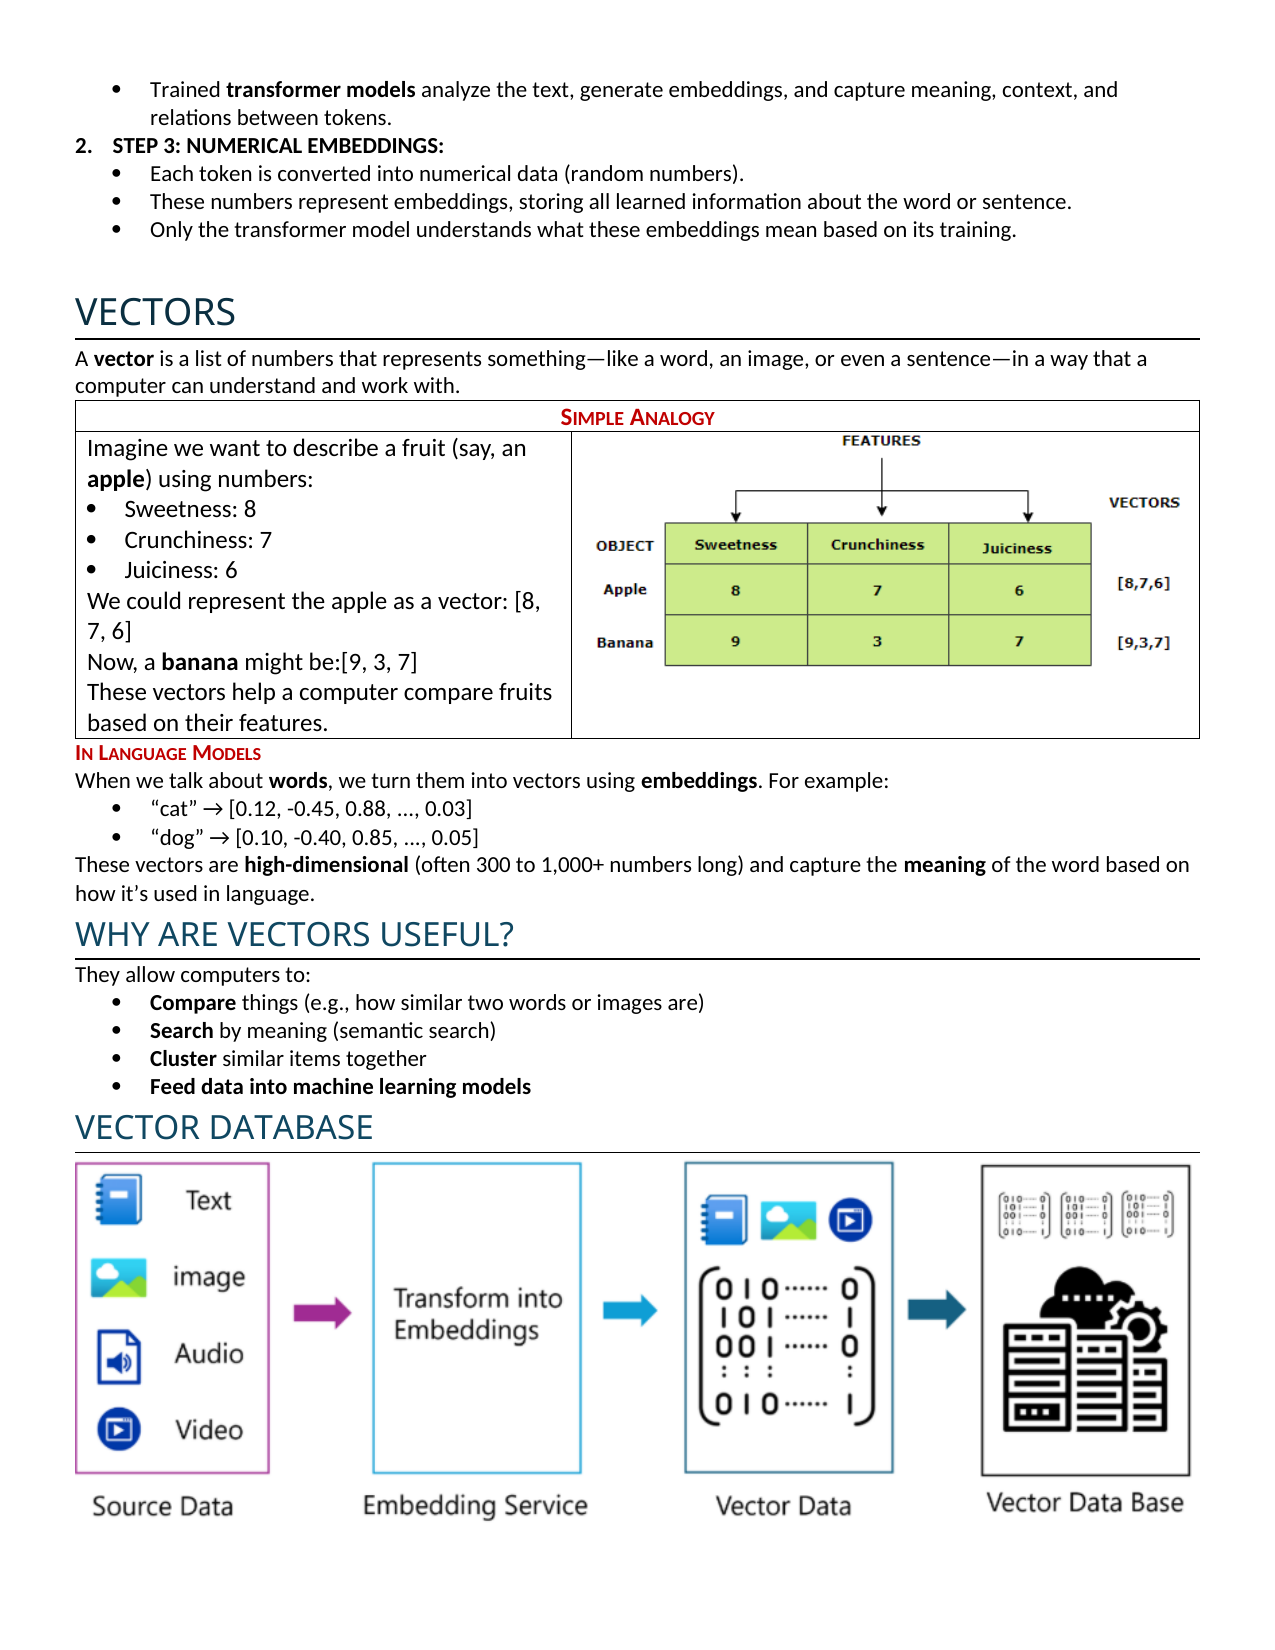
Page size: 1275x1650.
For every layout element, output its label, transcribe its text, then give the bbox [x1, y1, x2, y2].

text A vector is a list of numbers that represents something—like a word, an image, or even a sentence—in a way that a computer can understand and work with. [75, 344, 1200, 400]
list Trained transformer models analyze the text, generate embeddings, and capture meaning, context, and relations between tokens. [112, 75, 1200, 131]
list These numbers represent embeddings, storing all learned information about the word or sentence. [112, 187, 1200, 215]
picture [583, 432, 1181, 670]
list STEP 3: NUMERICAL EMBEDDINGS: [75, 131, 1200, 159]
text These vectors are high-dimensional (often 300 to 1,000+ numbers long) and capture the meaning of the word based on how it’s used in language. [75, 851, 1200, 907]
table_header Simple Analogy [76, 401, 1199, 431]
subtitle VECTORS [75, 285, 1200, 338]
picture [75, 1153, 1200, 1525]
list Feed data into machine learning models [112, 1072, 1200, 1100]
list Only the transformer model understands what these embeddings mean based on its training. [112, 215, 1200, 243]
table_cell [572, 432, 1199, 737]
text In Language Models [75, 739, 1200, 767]
text They allow computers to: [75, 960, 1200, 988]
list “cat” → [0.12, -0.45, 0.88, ..., 0.03] [112, 794, 1200, 823]
list Cluster similar items together [112, 1044, 1200, 1072]
list “dog” → [0.10, -0.40, 0.85, ..., 0.05] [112, 823, 1200, 851]
list Each token is converted into numerical data (random numbers). [112, 159, 1200, 187]
list Compare things (e.g., how similar two words or images are) [112, 988, 1200, 1016]
list Search by meaning (semantic search) [112, 1016, 1200, 1044]
text When we talk about words, we turn them into vectors using embeddings. For example: [75, 767, 1200, 794]
subtitle WHY ARE VECTORS USEFUL? [75, 911, 1200, 958]
table_cell Imagine we want to describe a fruit (say, an apple) using numbers: Sweetness: 8 Crunchiness: 7 Juiciness: 6 We could represent the apple as a vector: [8, 7, 6] Now, a banana might be:[9, 3, 7] These vectors help a computer compare fruits based on their features. [76, 432, 571, 737]
subtitle VECTOR DATABASE [75, 1104, 1200, 1152]
